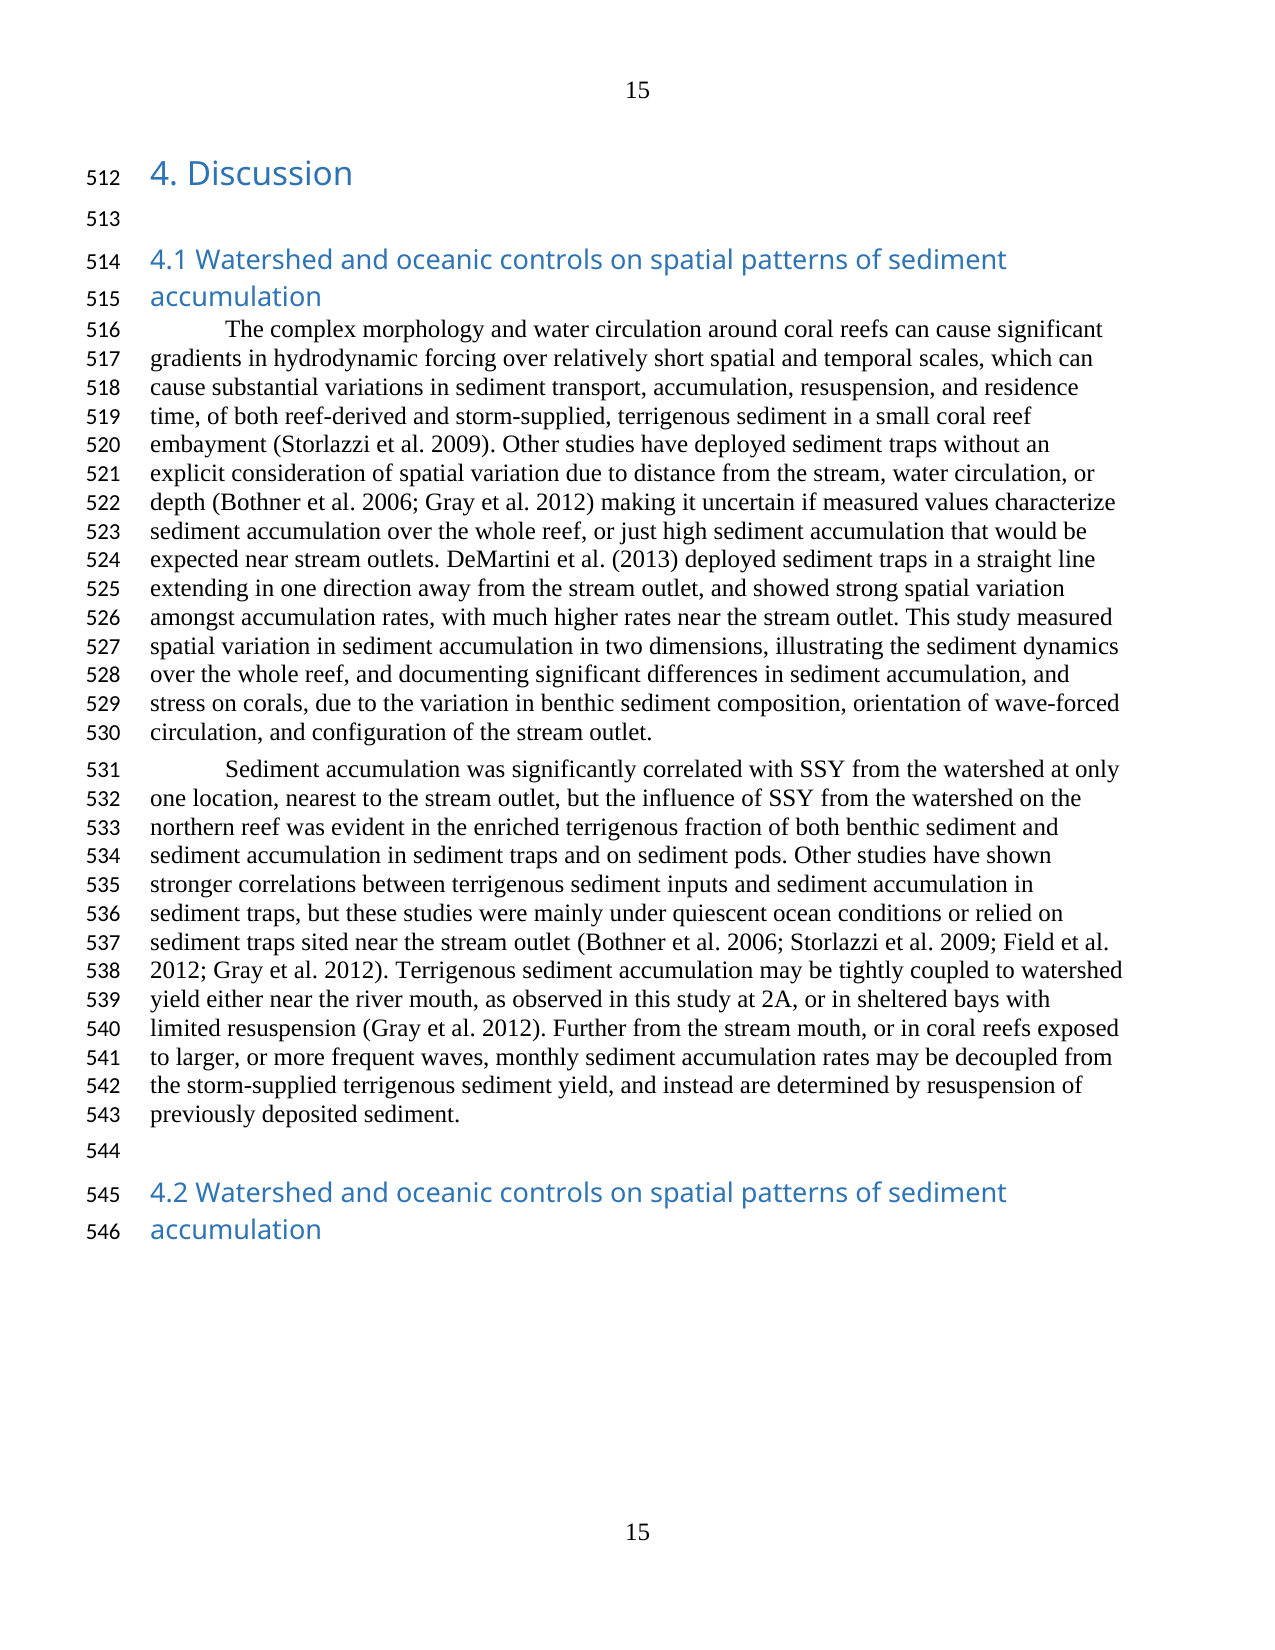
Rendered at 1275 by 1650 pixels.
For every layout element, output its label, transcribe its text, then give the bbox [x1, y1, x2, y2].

text Sediment accumulation was significantly correlated with SSY from the watershed at only one location, nearest to the stream outlet, but the influence of SSY from the watershed on the northern reef was evident in the enriched terrigenous fraction of both benthic sediment and sediment accumulation in sediment traps and on sediment pods. Other studies have shown stronger correlations between terrigenous sediment inputs and sediment accumulation in sediment traps, but these studies were mainly under quiescent ocean conditions or relied on sediment traps sited near the stream outlet (Bothner et al. 2006; Storlazzi et al. 2009; Field et al. 2012; Gray et al. 2012). Terrigenous sediment accumulation may be tightly coupled to watershed yield either near the river mouth, as observed in this study at 2A, or in sheltered bays with limited resuspension (Gray et al. 2012). Further from the stream mouth, or in coral reefs exposed to larger, or more frequent waves, monthly sediment accumulation rates may be decoupled from the storm-supplied terrigenous sediment yield, and instead are determined by resuspension of previously deposited sediment. [150, 754, 1125, 1128]
subtitle 4. Discussion [150, 150, 1125, 195]
subtitle 4.2 Watershed and oceanic controls on spatial patterns of sediment accumulation [150, 1173, 1125, 1247]
subtitle 4.1 Watershed and oceanic controls on spatial patterns of sediment accumulation [150, 241, 1125, 314]
text The complex morphology and water circulation around coral reefs can cause significant gradients in hydrodynamic forcing over relatively short spatial and temporal scales, which can cause substantial variations in sediment transport, accumulation, resuspension, and residence time, of both reef-derived and storm-supplied, terrigenous sediment in a small coral reef embayment (Storlazzi et al. 2009). Other studies have deployed sediment traps without an explicit consideration of spatial variation due to distance from the stream, water circulation, or depth (Bothner et al. 2006; Gray et al. 2012) making it uncertain if measured values characterize sediment accumulation over the whole reef, or just high sediment accumulation that would be expected near stream outlets. DeMartini et al. (2013) deployed sediment traps in a straight line extending in one direction away from the stream outlet, and showed strong spatial variation amongst accumulation rates, with much higher rates near the stream outlet. This study measured spatial variation in sediment accumulation in two dimensions, illustrating the sediment dynamics over the whole reef, and documenting significant differences in sediment accumulation, and stress on corals, due to the variation in benthic sediment composition, orientation of wave-forced circulation, and configuration of the stream outlet. [150, 314, 1125, 746]
